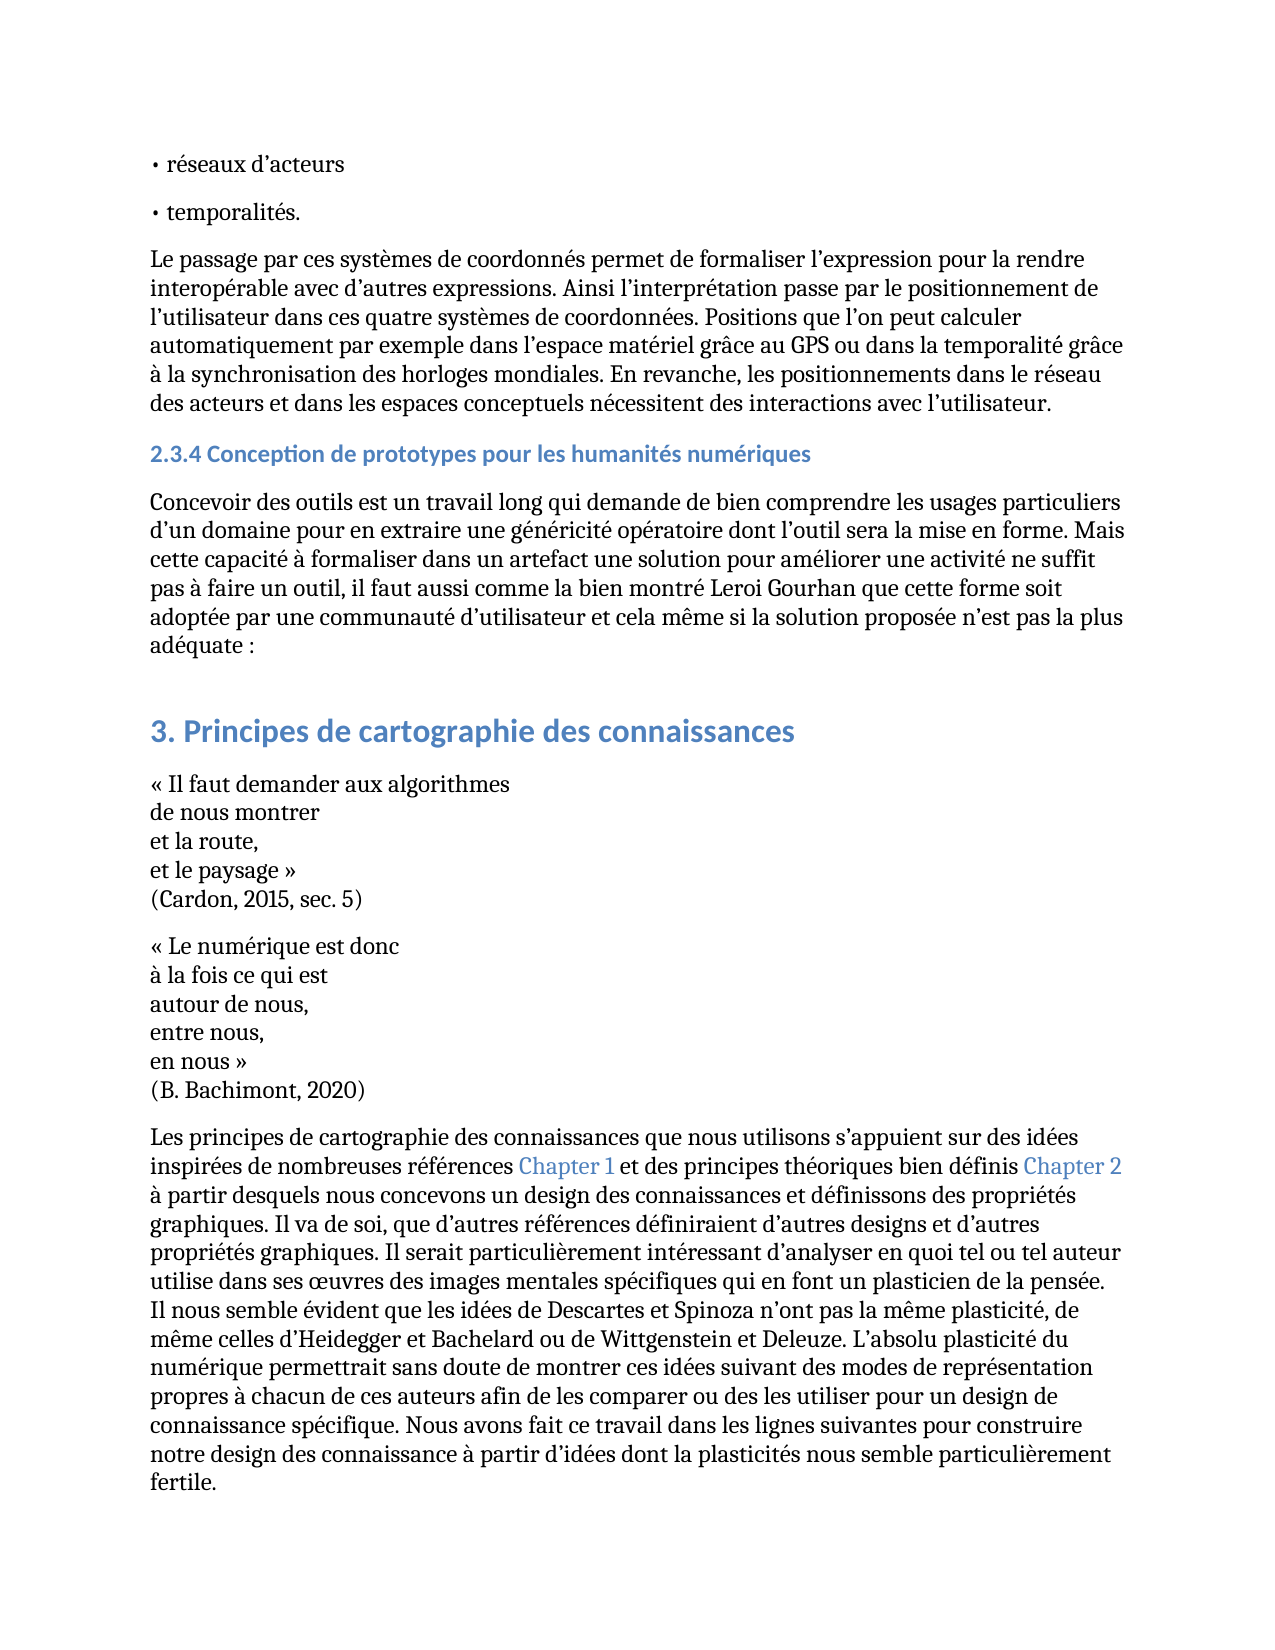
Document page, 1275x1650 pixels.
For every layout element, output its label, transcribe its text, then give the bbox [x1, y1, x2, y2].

text Concevoir des outils est un travail long qui demande de bien comprendre les usages particuliers d’un domaine pour en extraire une généricité opératoire dont l’outil sera la mise en forme. Mais cette capacité à formaliser dans un artefact une solution pour améliorer une activité ne suffit pas à faire un outil, il faut aussi comme la bien montré Leroi Gourhan que cette forme soit adoptée par une communauté d’utilisateur et cela même si la solution proposée n’est pas la plus adéquate : [150, 488, 1125, 660]
text « Le numérique est donc à la fois ce qui est autour de nous, entre nous, en nous » (B. Bachimont, 2020) [150, 932, 1125, 1104]
subtitle 3. Principes de cartographie des connaissances [150, 710, 1125, 751]
text « Il faut demander aux algorithmes de nous montrer et la route, et le paysage » (Cardon, 2015, sec. 5) [150, 769, 1125, 913]
text Les principes de cartographie des connaissances que nous utilisons s’appuient sur des idées inspirées de nombreuses références Chapter 1 et des principes théoriques bien définis Chapter 2 à partir desquels nous concevons un design des connaissances et définissons des propriétés graphiques. Il va de soi, que d’autres références définiraient d’autres designs et d’autres propriétés graphiques. Il serait particulièrement intéressant d’analyser en quoi tel ou tel auteur utilise dans ses œuvres des images mentales spécifiques qui en font un plasticien de la pensée. Il nous semble évident que les idées de Descartes et Spinoza n’ont pas la même plasticité, de même celles d’Heidegger et Bachelard ou de Wittgenstein et Deleuze. L’absolu plasticité du numérique permettrait sans doute de montrer ces idées suivant des modes de représentation propres à chacun de ces auteurs afin de les comparer ou des les utiliser pour un design de connaissance spécifique. Nous avons fait ce travail dans les lignes suivantes pour construire notre design des connaissance à partir d’idées dont la plasticités nous semble particulièrement fertile. [150, 1123, 1125, 1497]
text Le passage par ces systèmes de coordonnés permet de formaliser l’expression pour la rendre interopérable avec d’autres expressions. Ainsi l’interprétation passe par le positionnement de l’utilisateur dans ces quatre systèmes de coordonnées. Positions que l’on peut calculer automatiquement par exemple dans l’espace matériel grâce au GPS ou dans la temporalité́ grâce à la synchronisation des horloges mondiales. En revanche, les positionnements dans le réseau des acteurs et dans les espaces conceptuels nécessitent des interactions avec l’utilisateur. [150, 245, 1125, 417]
subtitle 2.3.4 Conception de prototypes pour les humanités numériques [150, 438, 1125, 469]
text • réseaux d’acteurs [150, 150, 1125, 179]
text • temporalités. [150, 197, 1125, 226]
